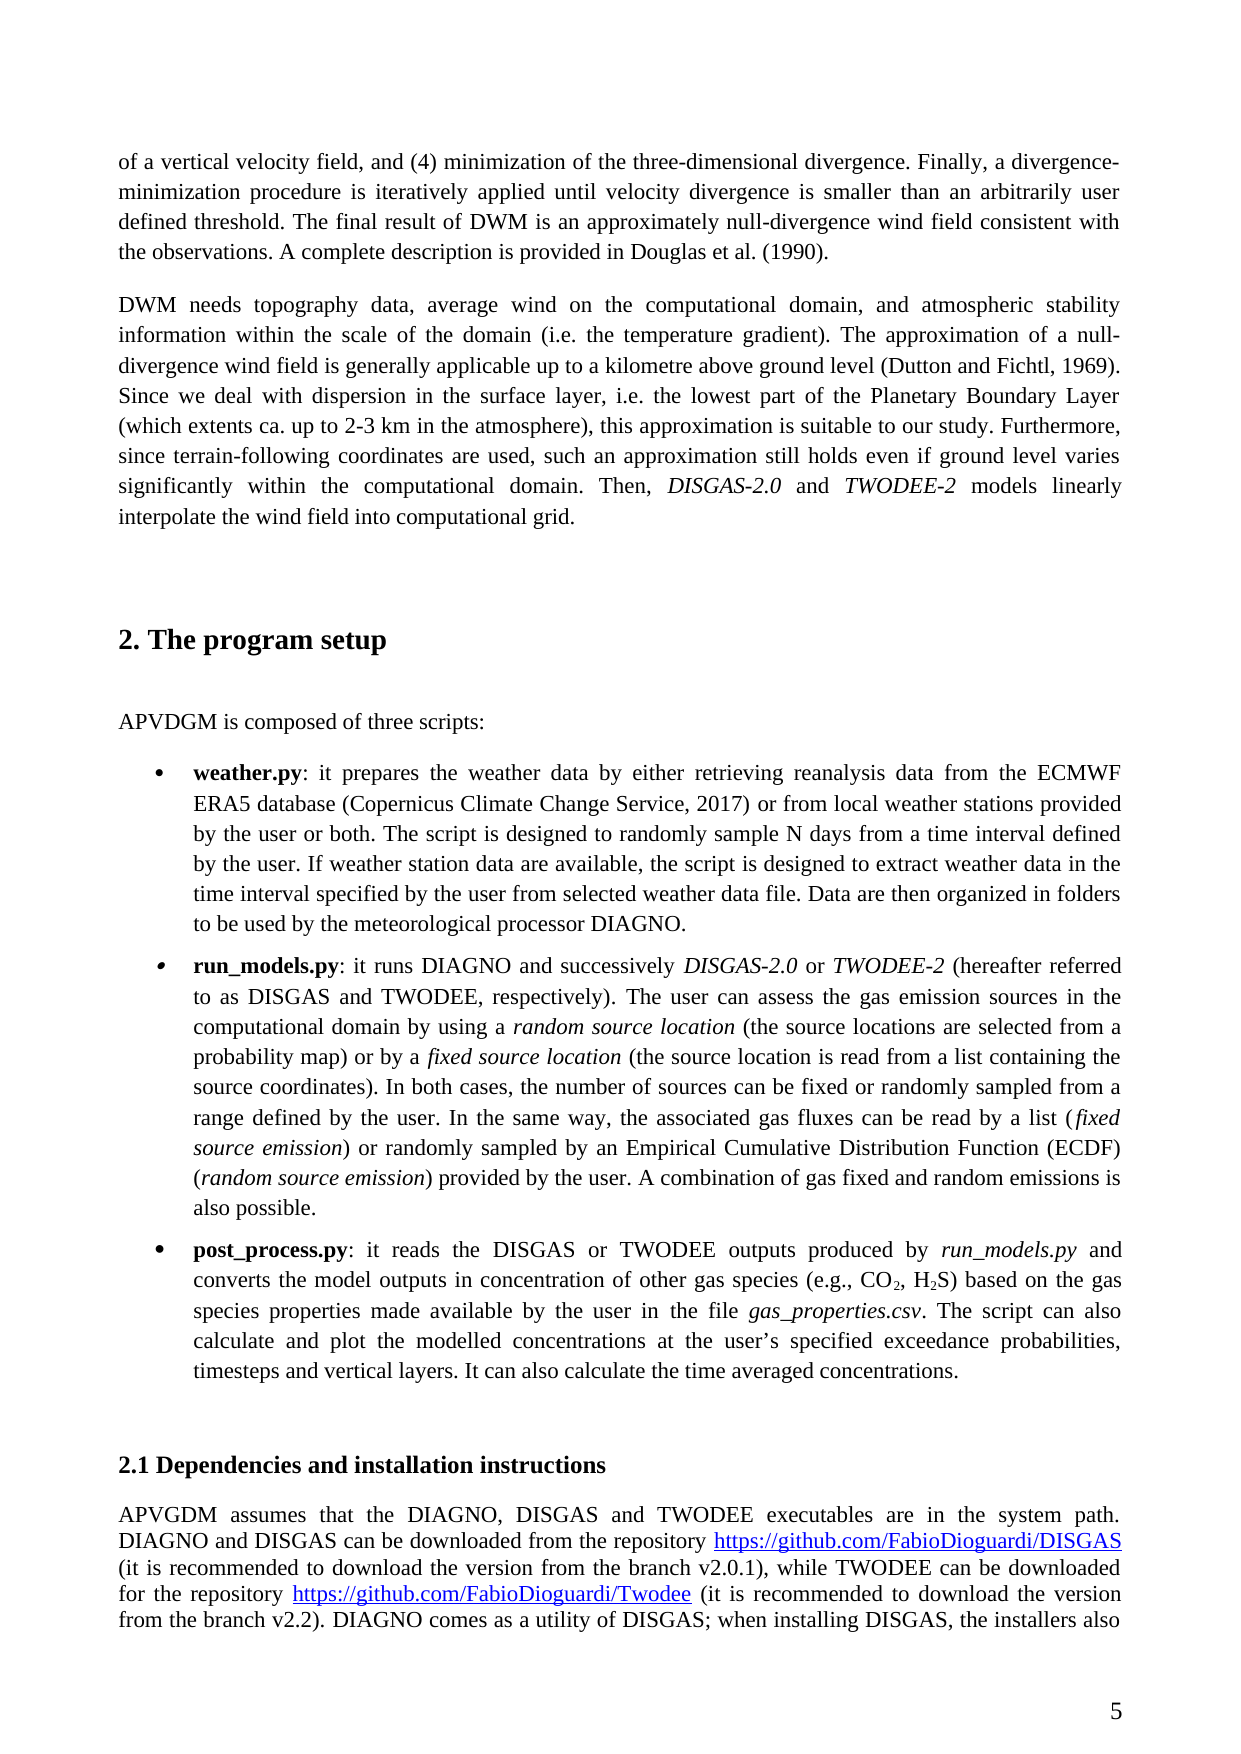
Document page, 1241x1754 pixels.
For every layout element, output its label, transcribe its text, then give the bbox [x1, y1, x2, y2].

text APVDGM is composed of three scripts: [118, 708, 1122, 734]
list weather.py: it prepares the weather data by either retrieving reanalysis data from the ECMWF ERA5 database (Copernicus Climate Change Service, 2017) or from local weather stations provided by the user or both. The script is designed to randomly sample N days from a time interval defined by the user. If weather station data are available, the script is designed to extract weather data in the time interval specified by the user from selected weather data file. Data are then organized in folders to be used by the meteorological processor DIAGNO. [156, 759, 1122, 937]
text DWM needs topography data, average wind on the computational domain, and atmospheric stability information within the scale of the domain (i.e. the temperature gradient). The approximation of a null-divergence wind field is generally applicable up to a kilometre above ground level (Dutton and Fichtl, 1969). Since we deal with dispersion in the surface layer, i.e. the lowest part of the Planetary Boundary Layer (which extents ca. up to 2-3 km in the atmosphere), this approximation is suitable to our study. Furthermore, since terrain-following coordinates are used, such an approximation still holds even if ground level varies significantly within the computational domain. Then, DISGAS-2.0 and TWODEE-2 models linearly interpolate the wind field into computational grid. [118, 291, 1122, 529]
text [118, 148, 1122, 265]
list post_process.py: it reads the DISGAS or TWODEE outputs produced by run_models.py and converts the model outputs in concentration of other gas species (e.g., CO2, H2S) based on the gas species properties made available by the user in the file gas_properties.csv. The script can also calculate and plot the modelled concentrations at the user’s specified exceedance probabilities, timesteps and vertical layers. It can also calculate the time averaged concentrations. [156, 1236, 1122, 1383]
subtitle 2.1 Dependencies and installation instructions [118, 1451, 1122, 1479]
subtitle 2. The program setup [118, 622, 1122, 656]
list run_models.py: it runs DIAGNO and successively DISGAS-2.0 or TWODEE-2 (hereafter referred to as DISGAS and TWODEE, respectively). The user can assess the gas emission sources in the computational domain by using a random source location (the source locations are selected from a probability map) or by a fixed source location (the source location is read from a list containing the source coordinates). In both cases, the number of sources can be fixed or randomly sampled from a range defined by the user. In the same way, the associated gas fluxes can be read by a list (fixed source emission) or randomly sampled by an Empirical Cumulative Distribution Function (ECDF) (random source emission) provided by the user. A combination of gas fixed and random emissions is also possible. [156, 952, 1122, 1221]
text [118, 1501, 1122, 1633]
